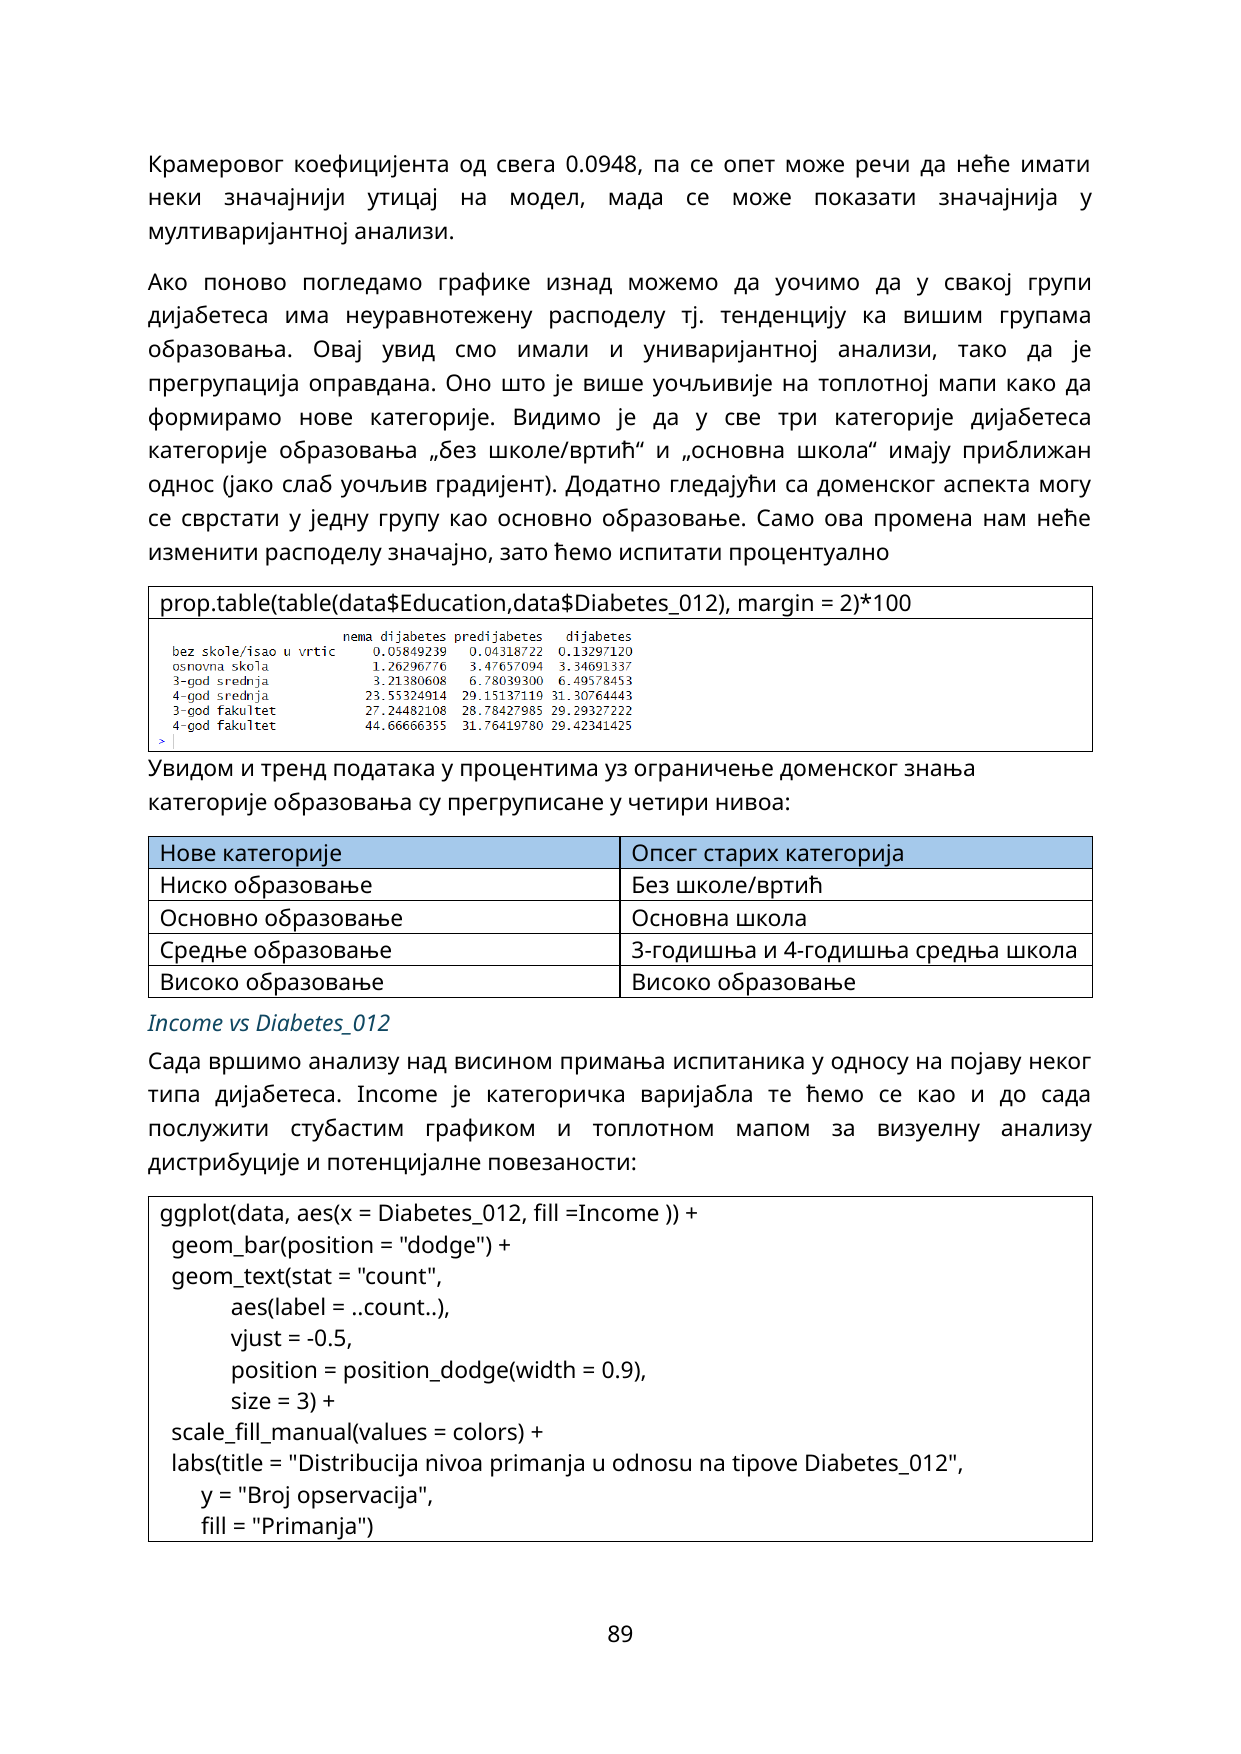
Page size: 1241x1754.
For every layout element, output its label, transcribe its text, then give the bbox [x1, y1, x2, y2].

subtitle Income vs Diabetes_012 [148, 1007, 1093, 1038]
table_cell Ниско образовање [149, 869, 619, 900]
table_header ggplot(data, aes(x = Diabetes_012, fill =Income )) + geom_bar(position = "dodge") + geom_text(stat = "count", aes(label = ..count..), vjust = -0.5, position = position_dodge(width = 0.9), size = 3) + scale_fill_manual(values = colors) + labs(title = "Distribucija nivoa primanja u odnosu na tipove Diabetes_012", y = "Broj opservacija", fill = "Primanja") [149, 1197, 1092, 1541]
table_cell Високо образовање [149, 966, 619, 997]
text Сада вршимо анализу над висином примања испитаника у односу на појаву неког типа дијабетеса. Income je категоричка варијабла те ћемо се као и до сада послужити стубастим графиком и топлотном мапом за визуелну анализу дистрибуције и потенцијалне повезаности: [148, 1044, 1093, 1177]
table_cell 3-годишња и 4-годишња средња школа [621, 934, 1092, 965]
text Увидом и тренд података у процентима уз ограничење доменског знања категорије образовања су прегруписане у четири нивоа: [148, 752, 1093, 817]
table_header Нове категорије [149, 837, 619, 868]
table_cell [641, 619, 1092, 751]
text Ако поново погледамо графике изнад можемо да уочимо да у свакој групи дијабетеса има неуравнотежену расподелу тј. тенденцију ка вишим групама образовања. Овај увид смо имали и униваријантној анализи, тако да је прегрупација оправдана. Оно што је више уочљивије на топлотној мапи како да формирамо нове категорије. Видимо је да у све три категорије дијабетеса категорије образовања „без школе/вртић“ и „основна школа“ имају приближан однос (јако слаб уочљив градијент). Додатно гледајући са доменског аспекта могу се сврстати у једну групу као основно образовање. Само ова промена нам неће изменити расподелу значајно, зато ћемо испитати процентуално [148, 266, 1093, 567]
picture [159, 619, 641, 751]
table_cell Средње образовање [149, 934, 619, 965]
table_cell [149, 619, 159, 751]
table_header Опсег старих категорија [621, 837, 1092, 868]
table_cell Без школе/вртић [621, 869, 1092, 900]
table_cell Основна школа [621, 901, 1092, 933]
table_cell Високо образовање [621, 966, 1092, 997]
table_cell Основно образовање [149, 901, 619, 933]
table_header prop.table(table(data$Education,data$Diabetes_012), margin = 2)*100 [149, 587, 1092, 618]
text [148, 148, 1093, 246]
